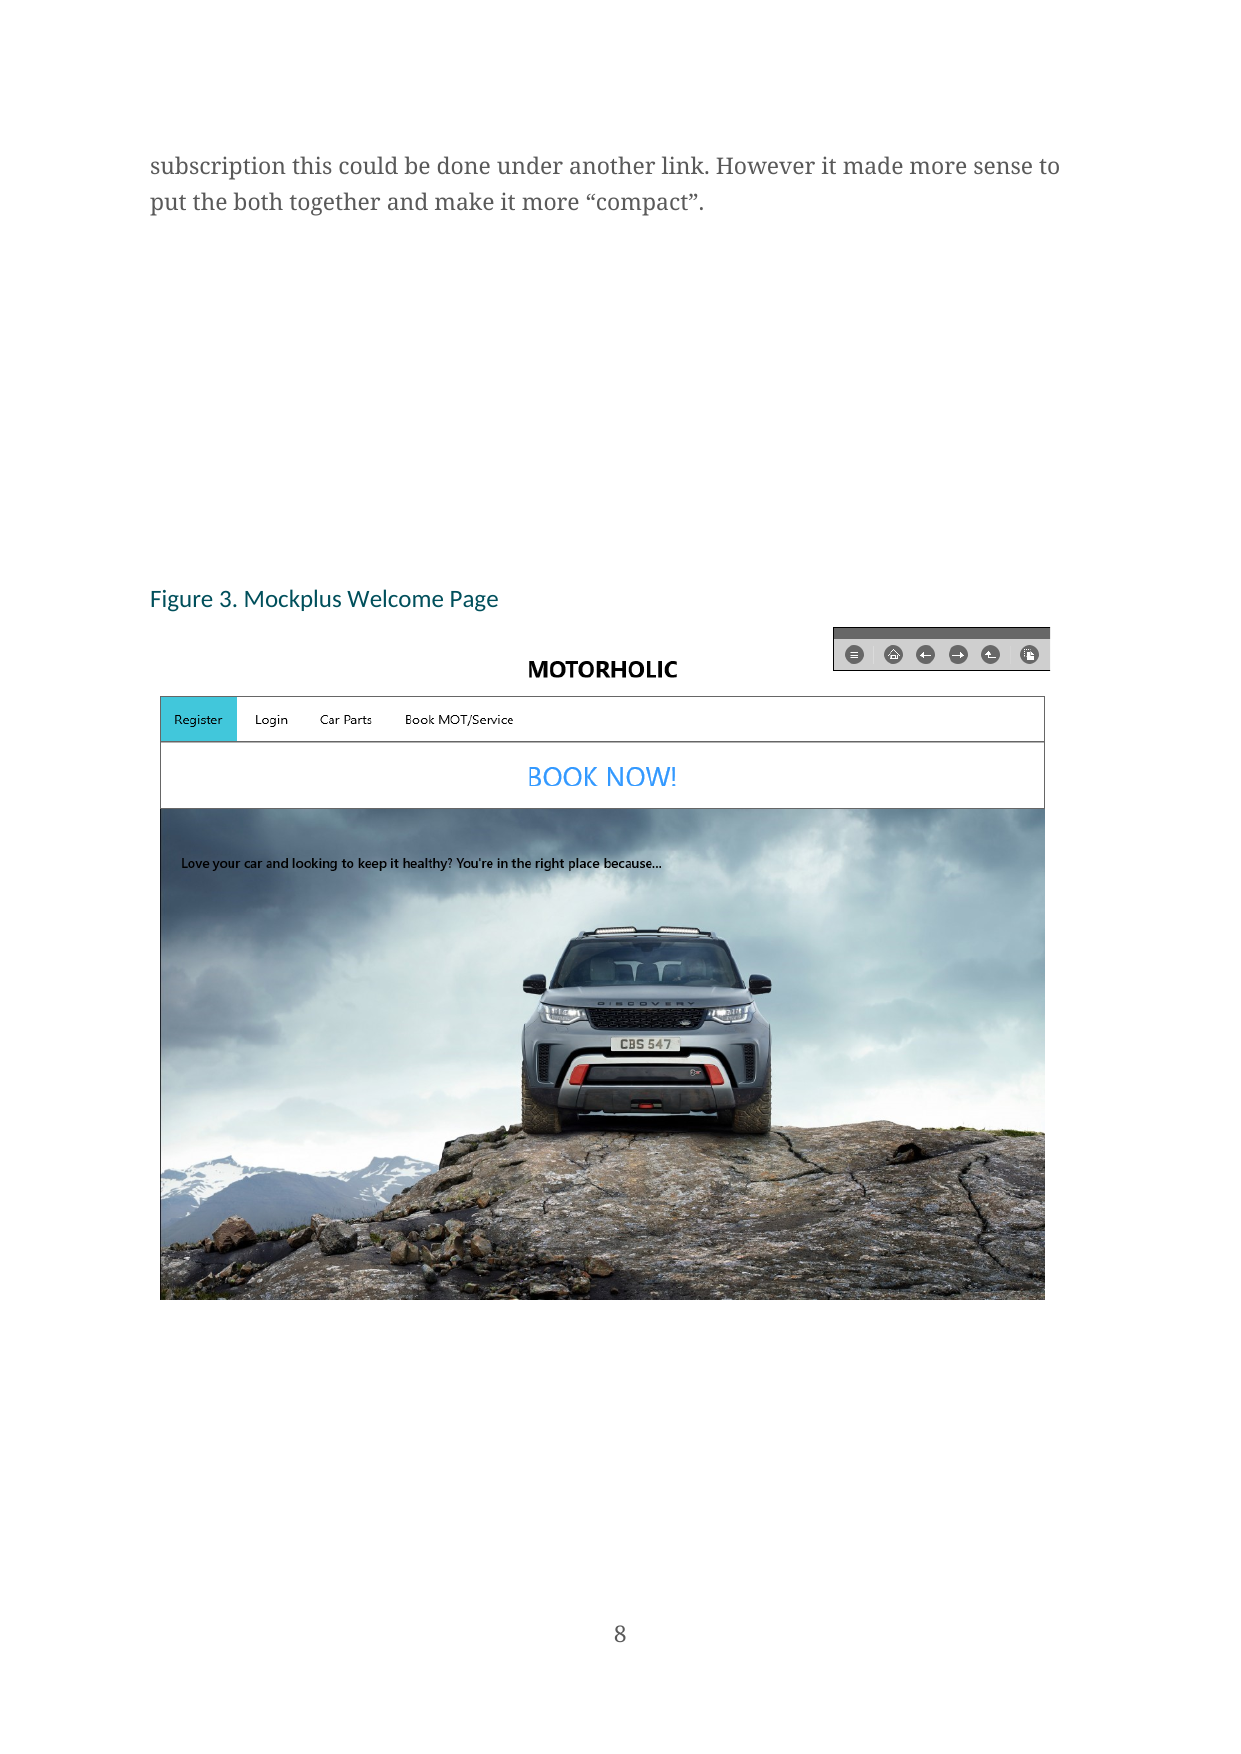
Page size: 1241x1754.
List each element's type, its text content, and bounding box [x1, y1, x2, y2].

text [150, 150, 1090, 217]
text Figure 3. Mockplus Welcome Page [150, 583, 1090, 614]
picture [150, 613, 1050, 1304]
